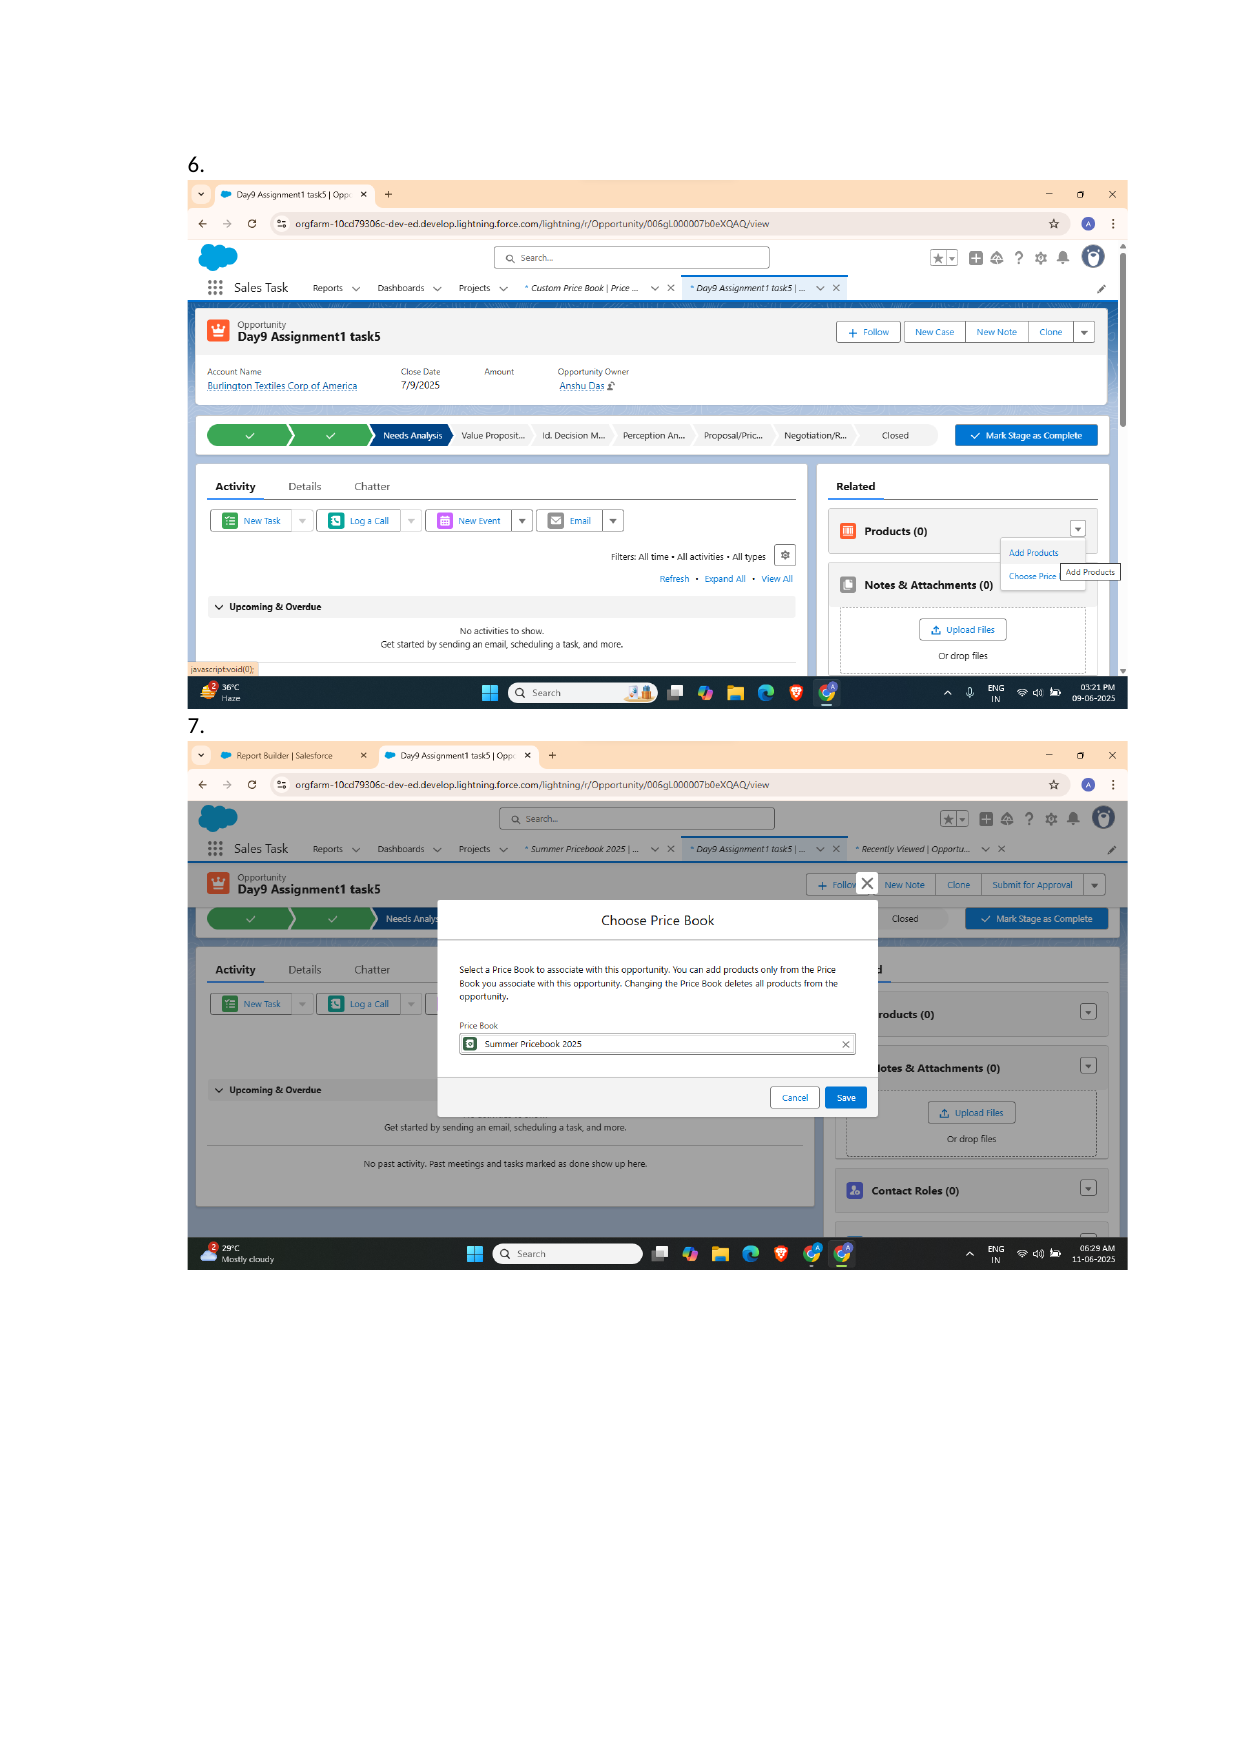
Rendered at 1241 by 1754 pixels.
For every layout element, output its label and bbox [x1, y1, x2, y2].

picture [187, 180, 1128, 709]
picture [187, 741, 1128, 1270]
